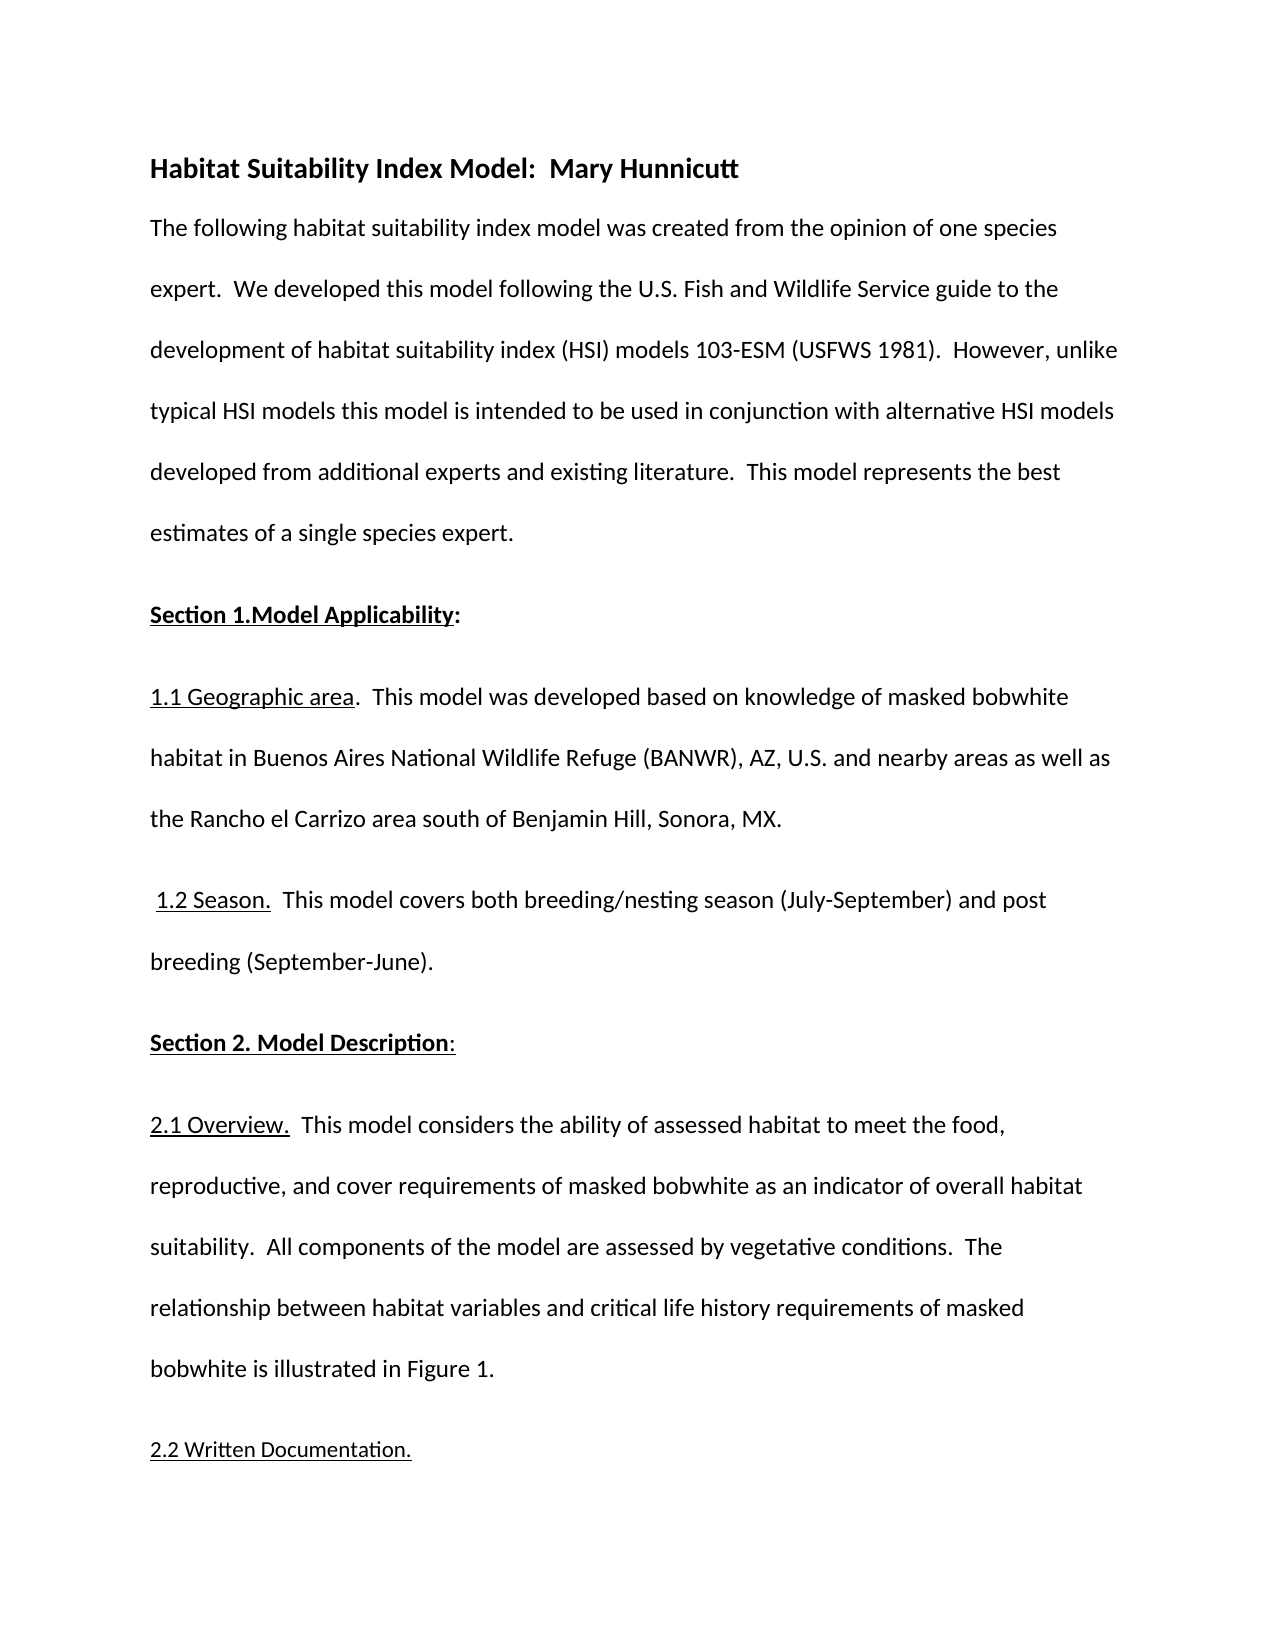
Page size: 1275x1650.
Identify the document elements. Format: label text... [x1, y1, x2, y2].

text 1.1 Geographic area. This model was developed based on knowledge of masked bobwhite habitat in Buenos Aires National Wildlife Refuge (BANWR), AZ, U.S. and nearby areas as well as the Rancho el Carrizo area south of Benjamin Hill, Sonora, MX. [150, 681, 1125, 833]
text The following habitat suitability index model was created from the opinion of one species expert. We developed this model following the U.S. Fish and Wildlife Service guide to the development of habitat suitability index (HSI) models 103-ESM (USFWS 1981). However, unlike typical HSI models this model is intended to be used in conjunction with alternative HSI models developed from additional experts and existing literature. This model represents the best estimates of a single species expert. [150, 212, 1125, 547]
text 2.2 Written Documentation. [150, 1436, 1125, 1463]
text Habitat Suitability Index Model: Mary Hunnicutt [150, 150, 1125, 186]
text Section 1.Model Applicability: [150, 599, 1125, 629]
text Section 2. Model Description: [150, 1028, 1125, 1058]
text 1.2 Season. This model covers both breeding/nesting season (July-September) and post breeding (September-June). [150, 885, 1125, 976]
text 2.1 Overview. This model considers the ability of assessed habitat to meet the food, reproductive, and cover requirements of masked bobwhite as an indicator of overall habitat suitability. All components of the model are assessed by vegetative conditions. The relationship between habitat variables and critical life history requirements of masked bobwhite is illustrated in Figure 1. [150, 1109, 1125, 1384]
